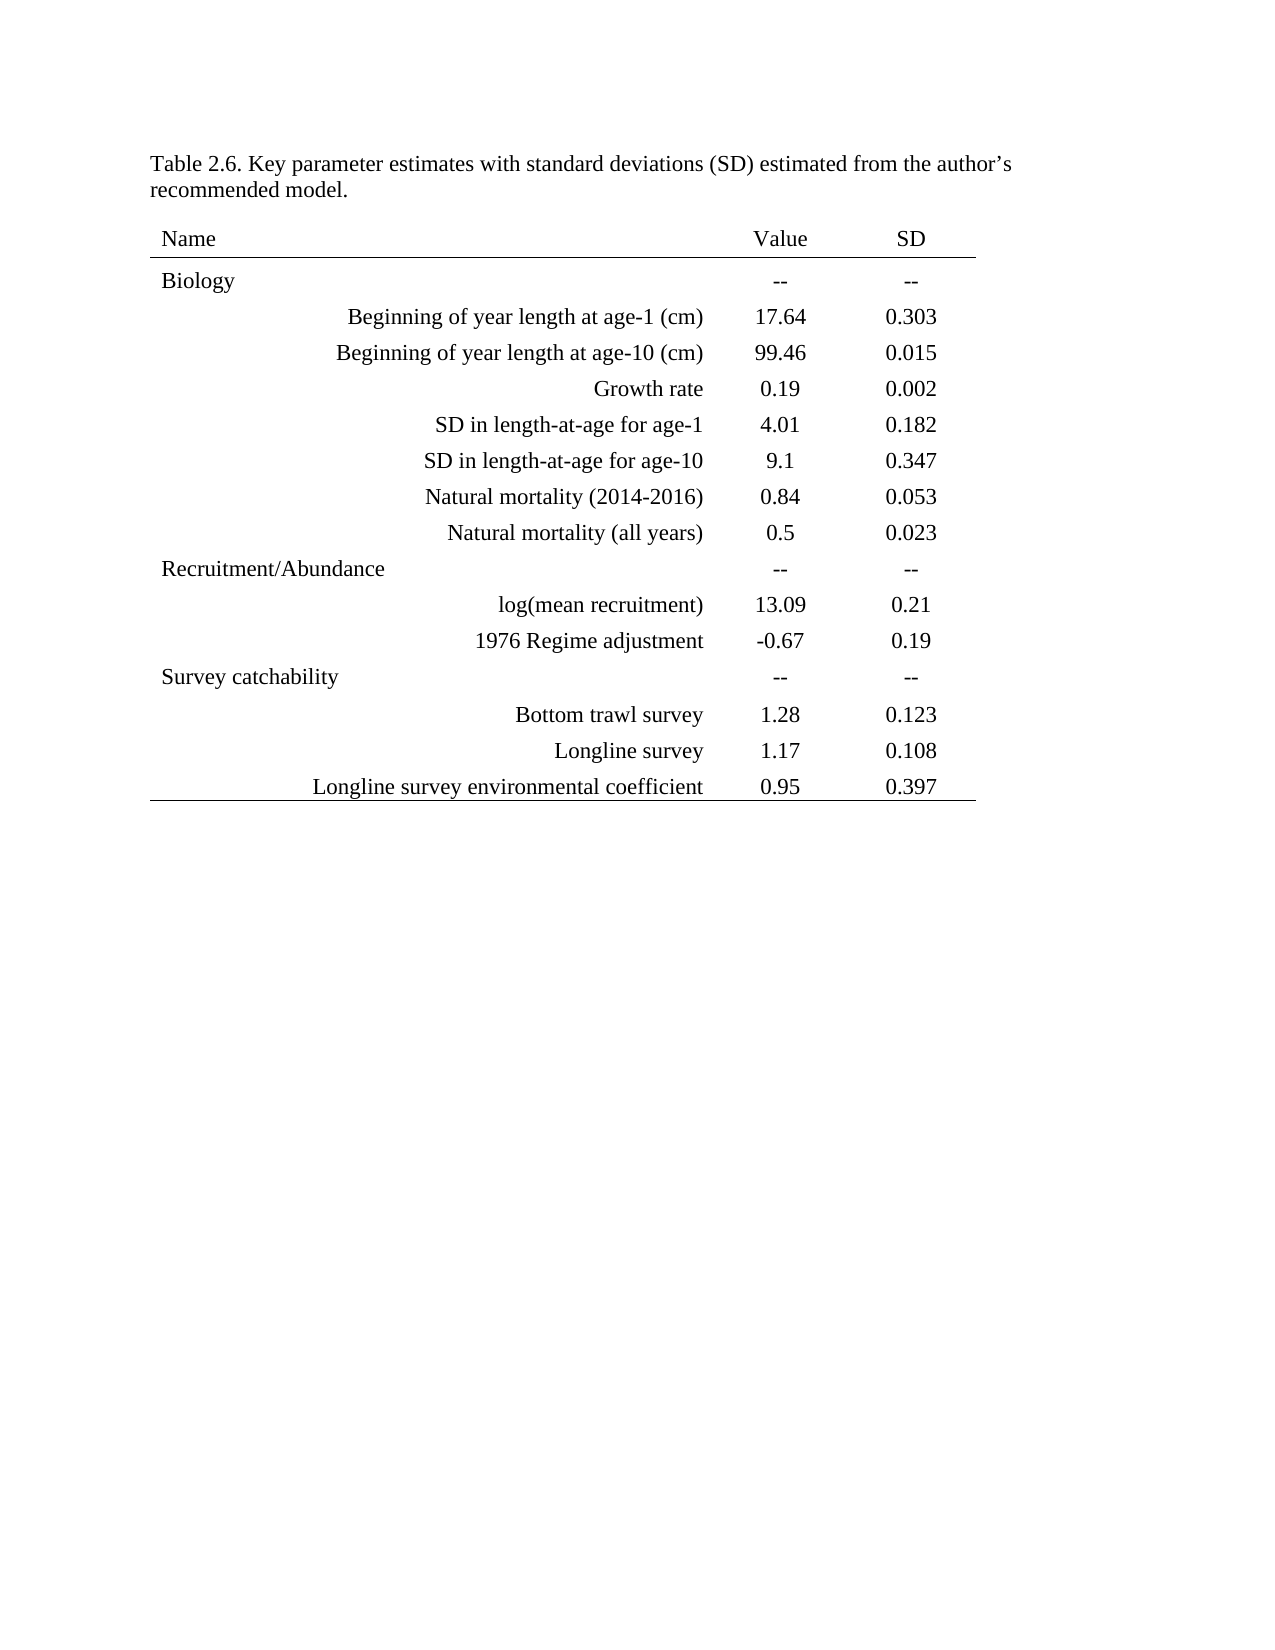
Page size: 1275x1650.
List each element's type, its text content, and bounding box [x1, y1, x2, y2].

table_cell Growth rate [150, 365, 715, 401]
table_cell 17.64 [715, 293, 846, 329]
table_cell -0.67 [715, 618, 846, 654]
table_cell 0.21 [846, 582, 976, 618]
table_cell 0.053 [846, 474, 976, 509]
table_cell 0.19 [846, 618, 976, 654]
table_cell SD in length-at-age for age-1 [150, 401, 715, 437]
table_cell -- [846, 258, 976, 293]
table_cell 0.002 [846, 365, 976, 401]
table_cell -- [715, 654, 846, 690]
table_cell Bottom trawl survey [150, 690, 715, 728]
table_header SD [846, 219, 976, 257]
table_cell 1.17 [715, 728, 846, 764]
table_cell 0.347 [846, 438, 976, 473]
table_cell 0.303 [846, 293, 976, 329]
table_cell -- [715, 546, 846, 582]
table_cell 0.108 [846, 728, 976, 764]
table_cell 99.46 [715, 329, 846, 365]
table_cell 9.1 [715, 438, 846, 473]
table_cell 0.5 [715, 510, 846, 546]
table_cell 1.28 [715, 690, 846, 728]
table_cell Survey catchability [150, 654, 715, 690]
table_cell 0.182 [846, 401, 976, 437]
table_cell Natural mortality (2014-2016) [150, 474, 715, 509]
table_header Value [715, 219, 846, 257]
table_cell 0.023 [846, 510, 976, 546]
table_cell Biology [150, 258, 715, 293]
table_cell Longline survey [150, 728, 715, 764]
table_cell 1976 Regime adjustment [150, 618, 715, 654]
table_cell -- [846, 654, 976, 690]
table_cell Recruitment/Abundance [150, 546, 715, 582]
subtitle Table 2.6. Key parameter estimates with standard deviations (SD) estimated from the author’s recommended model. [150, 150, 1125, 203]
table_cell 0.95 [715, 764, 846, 800]
table_cell -- [846, 546, 976, 582]
table_cell Beginning of year length at age-10 (cm) [150, 329, 715, 365]
table_cell Natural mortality (all years) [150, 510, 715, 546]
table_cell 13.09 [715, 582, 846, 618]
table_cell Beginning of year length at age-1 (cm) [150, 293, 715, 329]
table_cell 4.01 [715, 401, 846, 437]
table_cell -- [715, 258, 846, 293]
table_cell 0.19 [715, 365, 846, 401]
table_cell SD in length-at-age for age-10 [150, 438, 715, 473]
table_cell 0.397 [846, 764, 976, 800]
table_cell Longline survey environmental coefficient [150, 764, 715, 800]
table_cell log(mean recruitment) [150, 582, 715, 618]
table_header Name [150, 219, 715, 257]
table_cell 0.84 [715, 474, 846, 509]
table_cell 0.015 [846, 329, 976, 365]
table_cell 0.123 [846, 690, 976, 728]
